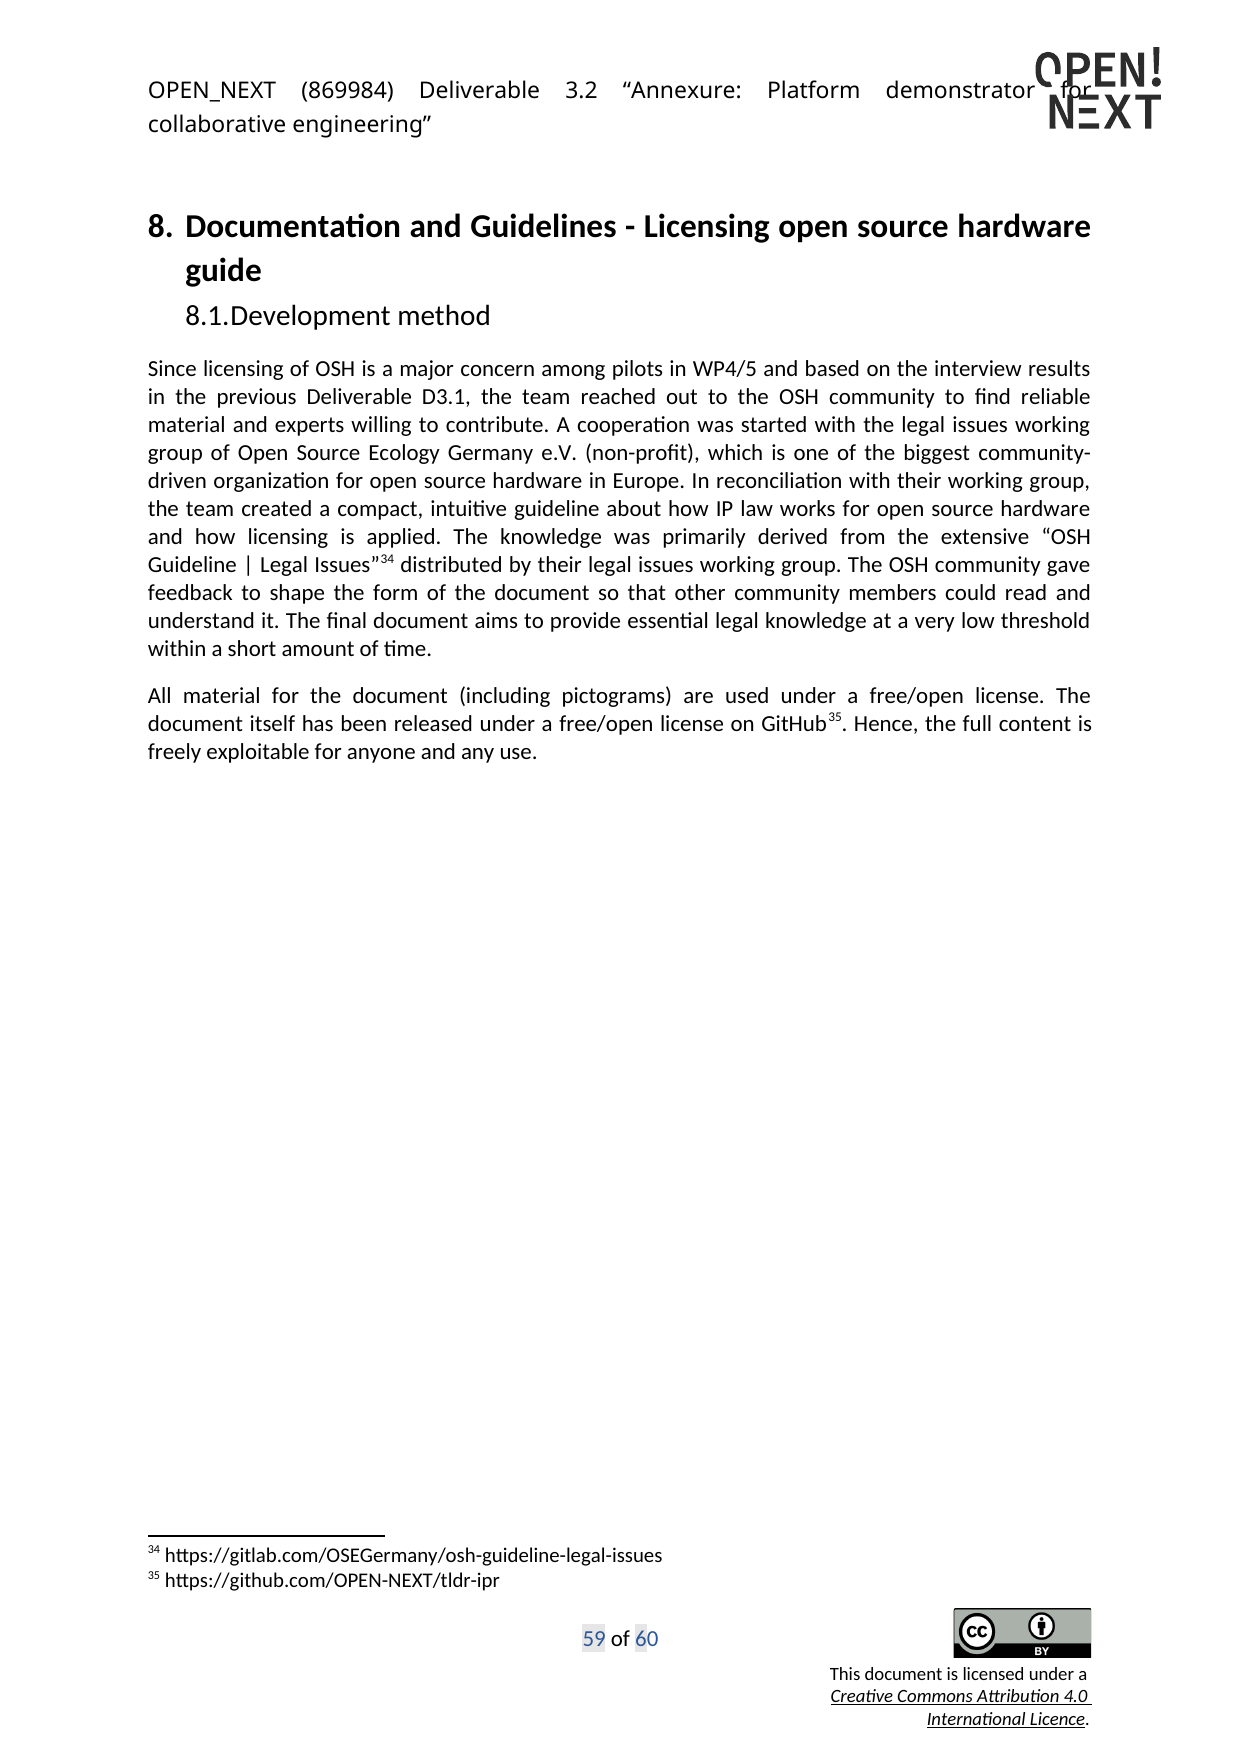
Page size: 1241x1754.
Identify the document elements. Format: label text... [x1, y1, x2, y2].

picture [953, 1608, 1092, 1658]
subtitle Development method [185, 297, 1092, 332]
text Since licensing of OSH is a major concern among pilots in WP4/5 and based on the interview results in the previous Deliverable D3.1, the team reached out to the OSH community to find reliable material and experts willing to contribute. A cooperation was started with the legal issues working group of Open Source Ecology Germany e.V. (non-profit), which is one of the biggest community-driven organization for open source hardware in Europe. In reconciliation with their working group, the team created a compact, intuitive guideline about how IP law works for open source hardware and how licensing is applied. The knowledge was primarily derived from the extensive “OSH Guideline | Legal Issues” distributed by their legal issues working group. The OSH community gave feedback to shape the form of the document so that other community members could read and understand it. The final document aims to provide essential legal knowledge at a very low threshold within a short amount of time. [148, 354, 1092, 662]
text All material for the document (including pictograms) are used under a free/open license. The document itself has been released under a free/open license on GitHub. Hence, the full content is freely exploitable for anyone and any use. [148, 681, 1092, 765]
subtitle Documentation and Guidelines - Licensing open source hardware guide [148, 205, 1092, 289]
